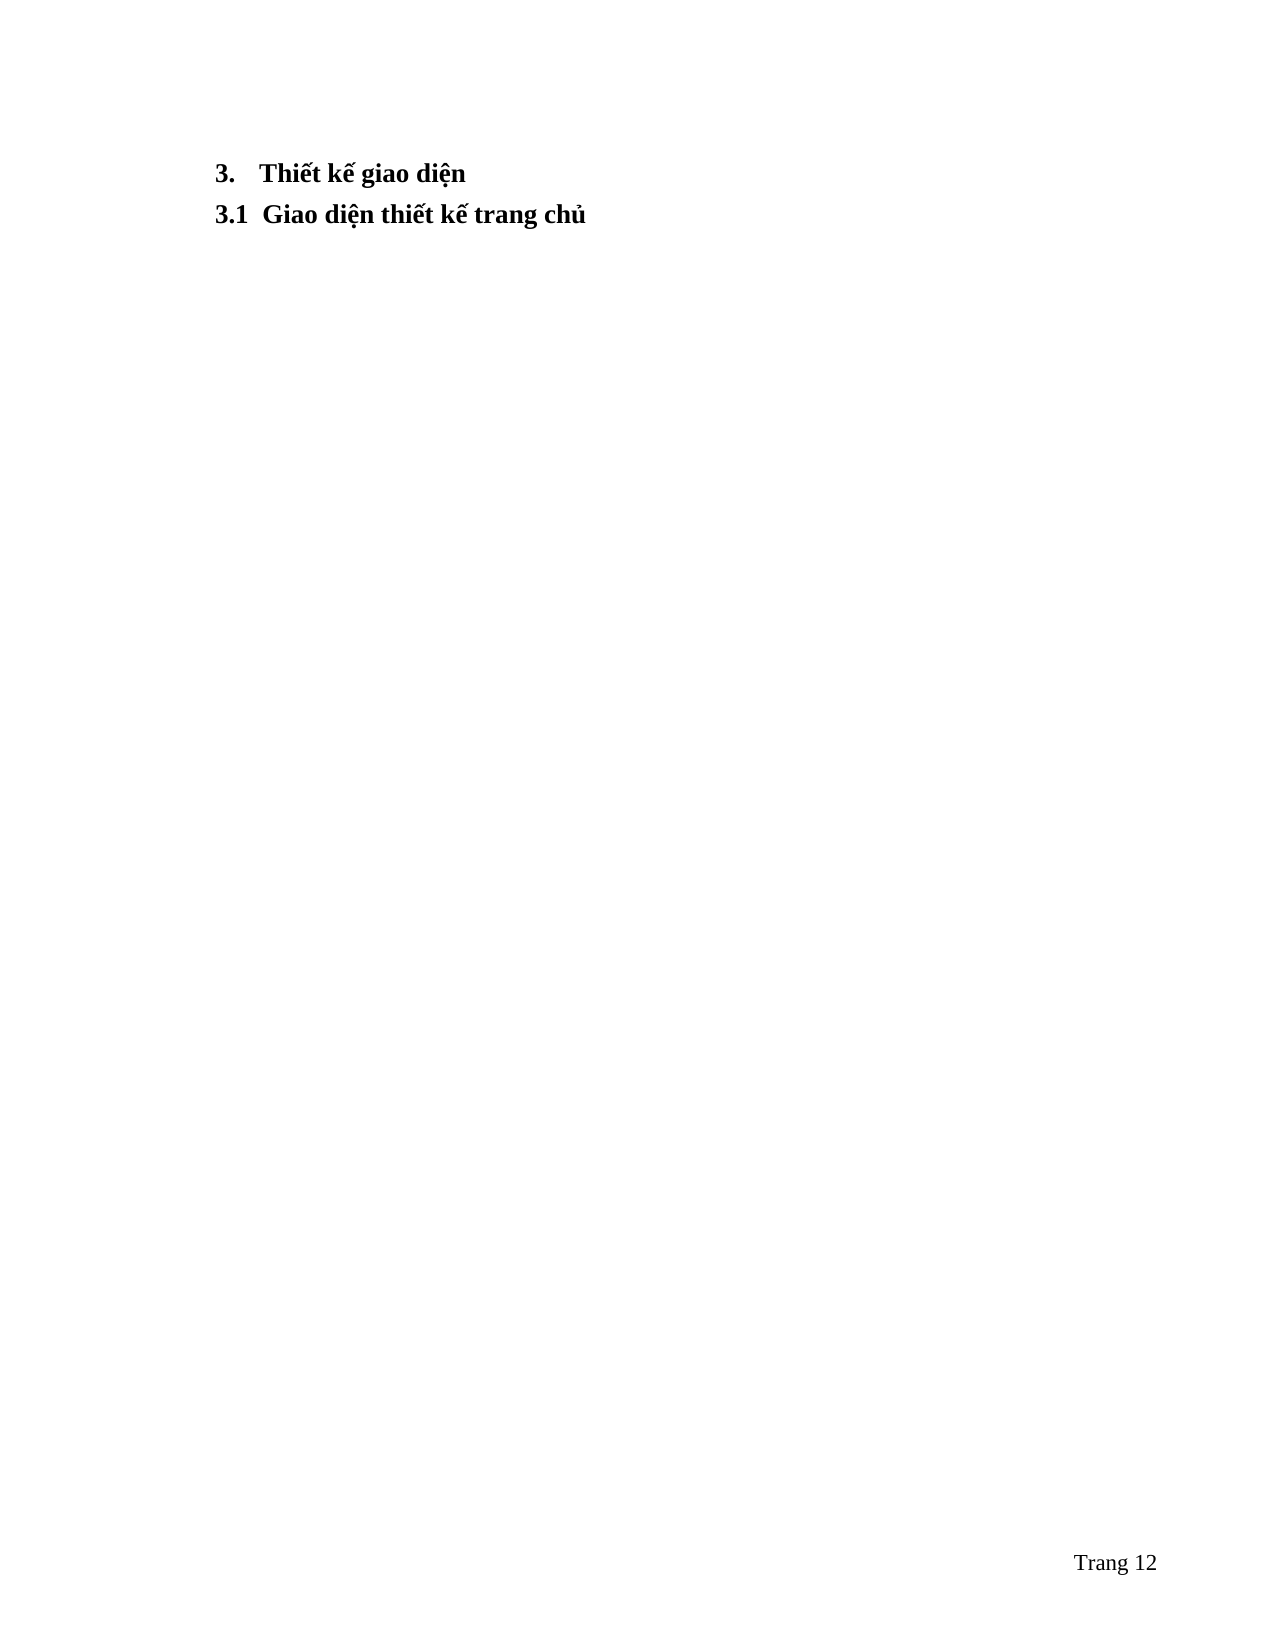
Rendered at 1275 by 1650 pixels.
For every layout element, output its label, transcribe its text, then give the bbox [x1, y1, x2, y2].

subtitle Thiết kế giao diện [215, 154, 1157, 189]
subtitle Giao diện thiết kế trang chủ [215, 196, 1157, 231]
